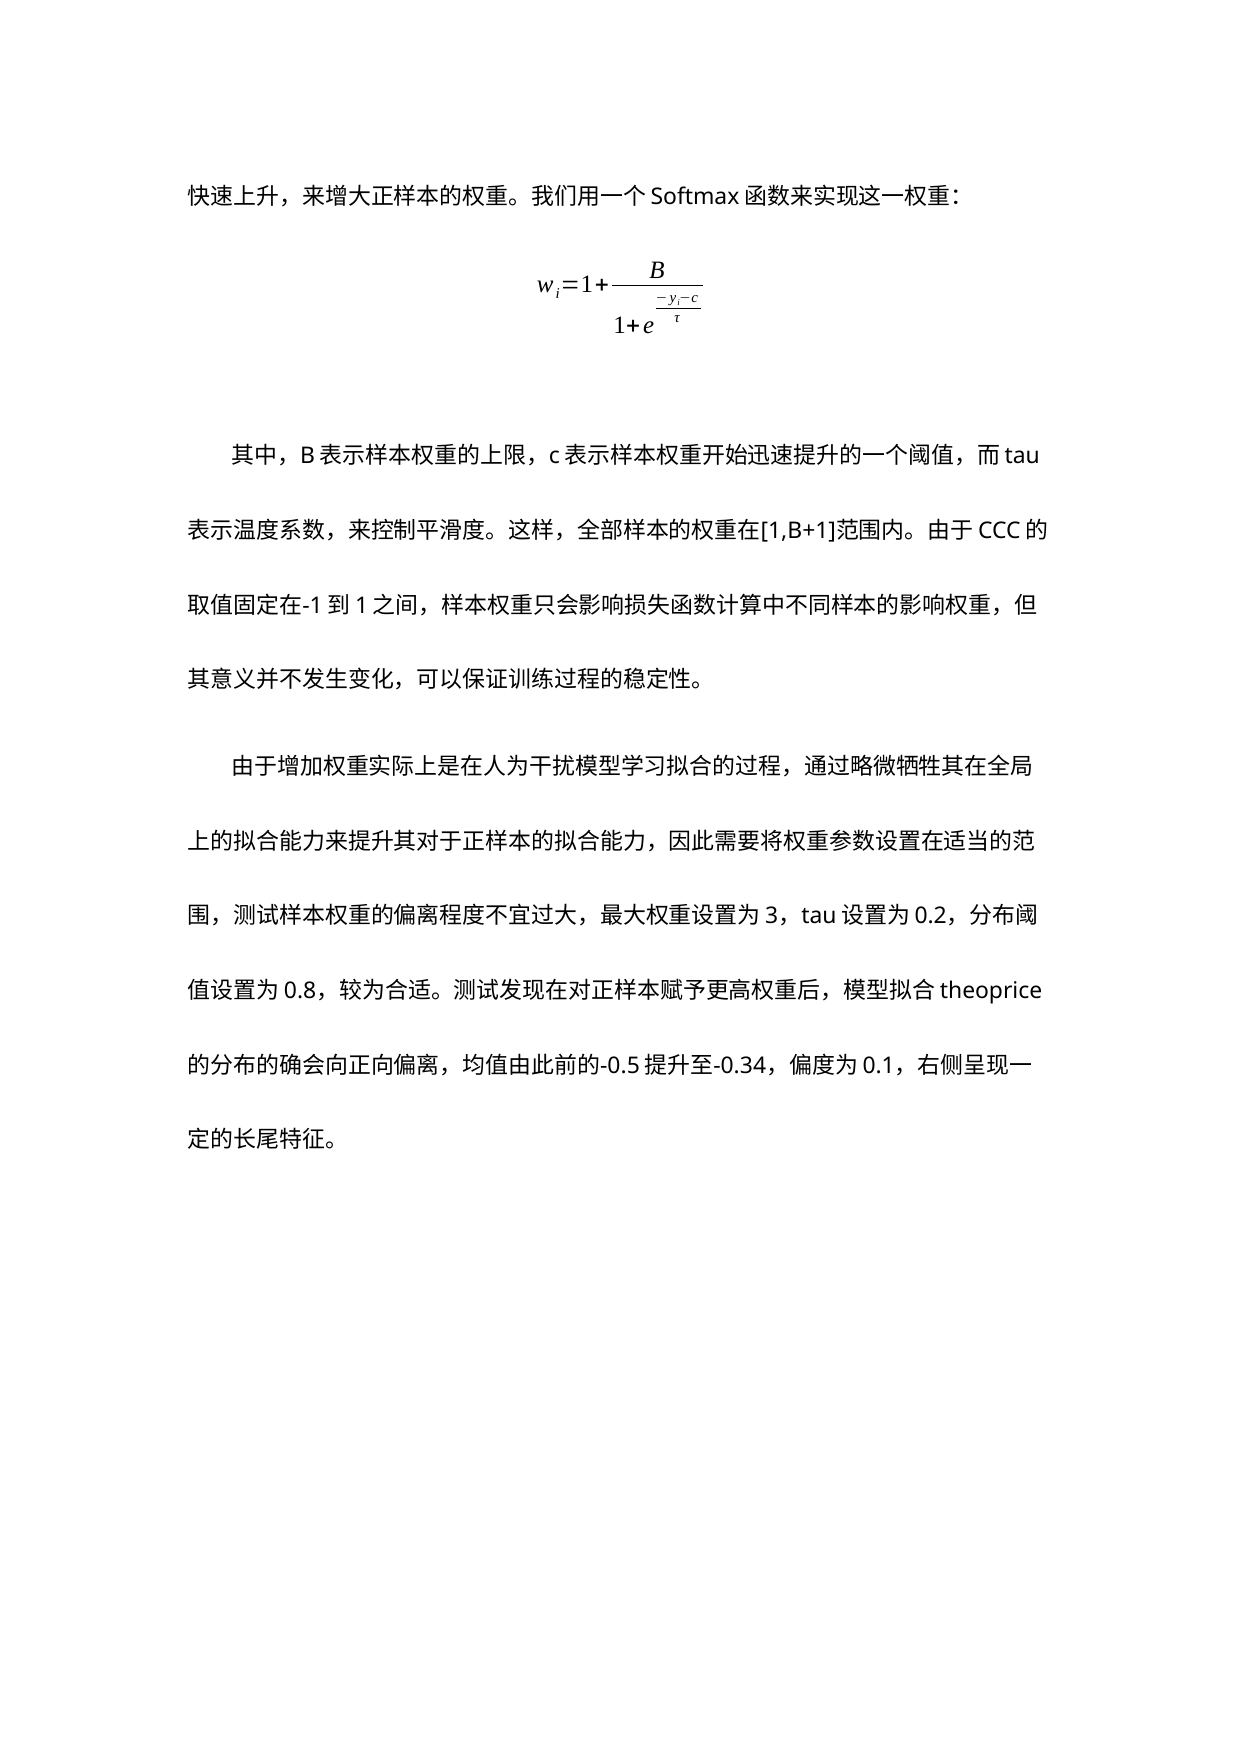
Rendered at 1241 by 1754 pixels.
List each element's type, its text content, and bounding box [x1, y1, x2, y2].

text 由于增加权重实际上是在人为干扰模型学习拟合的过程，通过略微牺牲其在全局上的拟合能力来提升其对于正样本的拟合能力，因此需要将权重参数设置在适当的范围，测试样本权重的偏离程度不宜过大，最大权重设置为3，tau设置为0.2，分布阈值设置为0.8，较为合适。测试发现在对正样本赋予更高权重后，模型拟合theoprice的分布的确会向正向偏离，均值由此前的-0.5提升至-0.34，偏度为0.1，右侧呈现一定的长尾特征。 [187, 732, 1053, 1170]
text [187, 162, 1053, 227]
text 其中，B表示样本权重的上限，c表示样本权重开始迅速提升的一个阈值，而tau表示温度系数，来控制平滑度。这样，全部样本的权重在[1,B+1]范围内。由于CCC的取值固定在-1到1之间，样本权重只会影响损失函数计算中不同样本的影响权重，但其意义并不发生变化，可以保证训练过程的稳定性。 [187, 421, 1053, 710]
